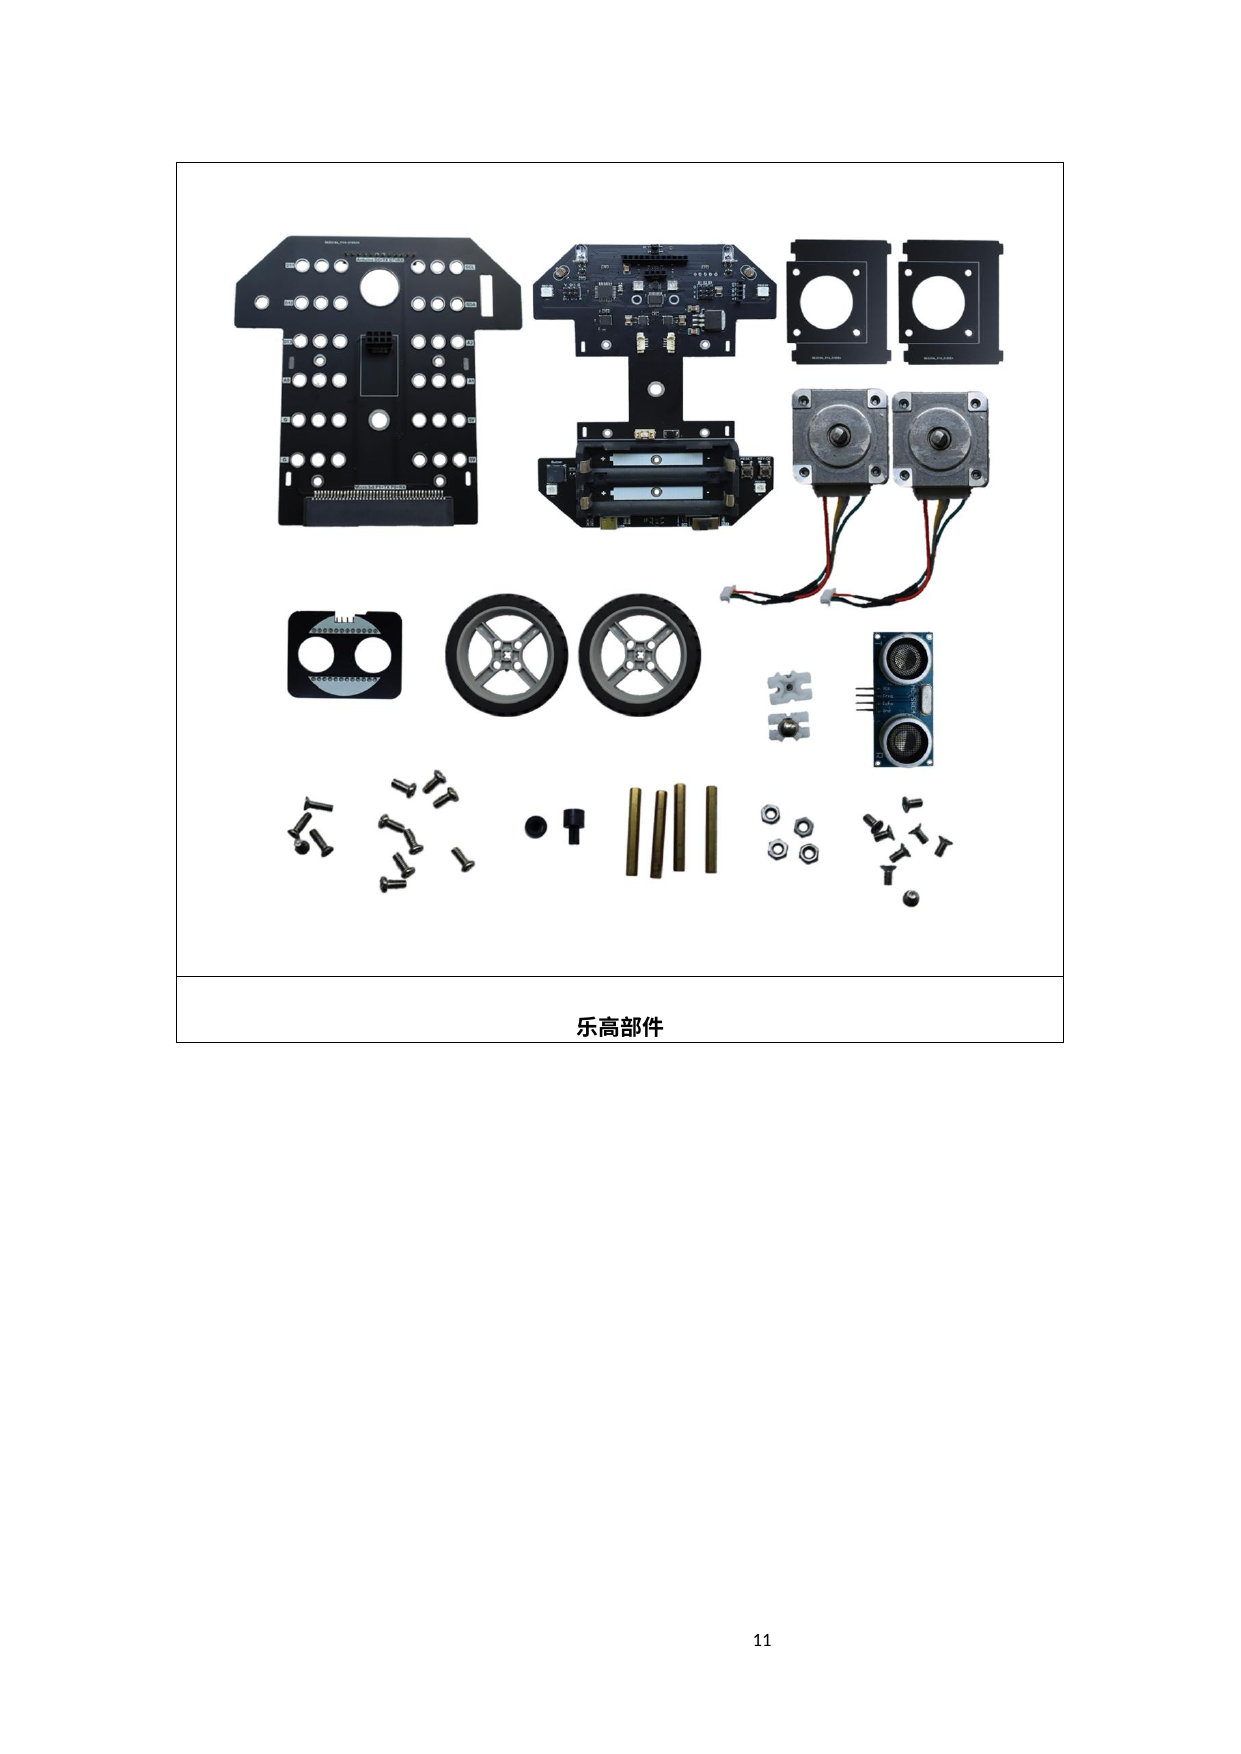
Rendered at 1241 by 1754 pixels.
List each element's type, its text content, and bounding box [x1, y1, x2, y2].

table_cell 乐高部件 [177, 977, 1063, 1042]
picture [219, 163, 1021, 964]
table_header 基础部件 [177, 163, 1063, 976]
